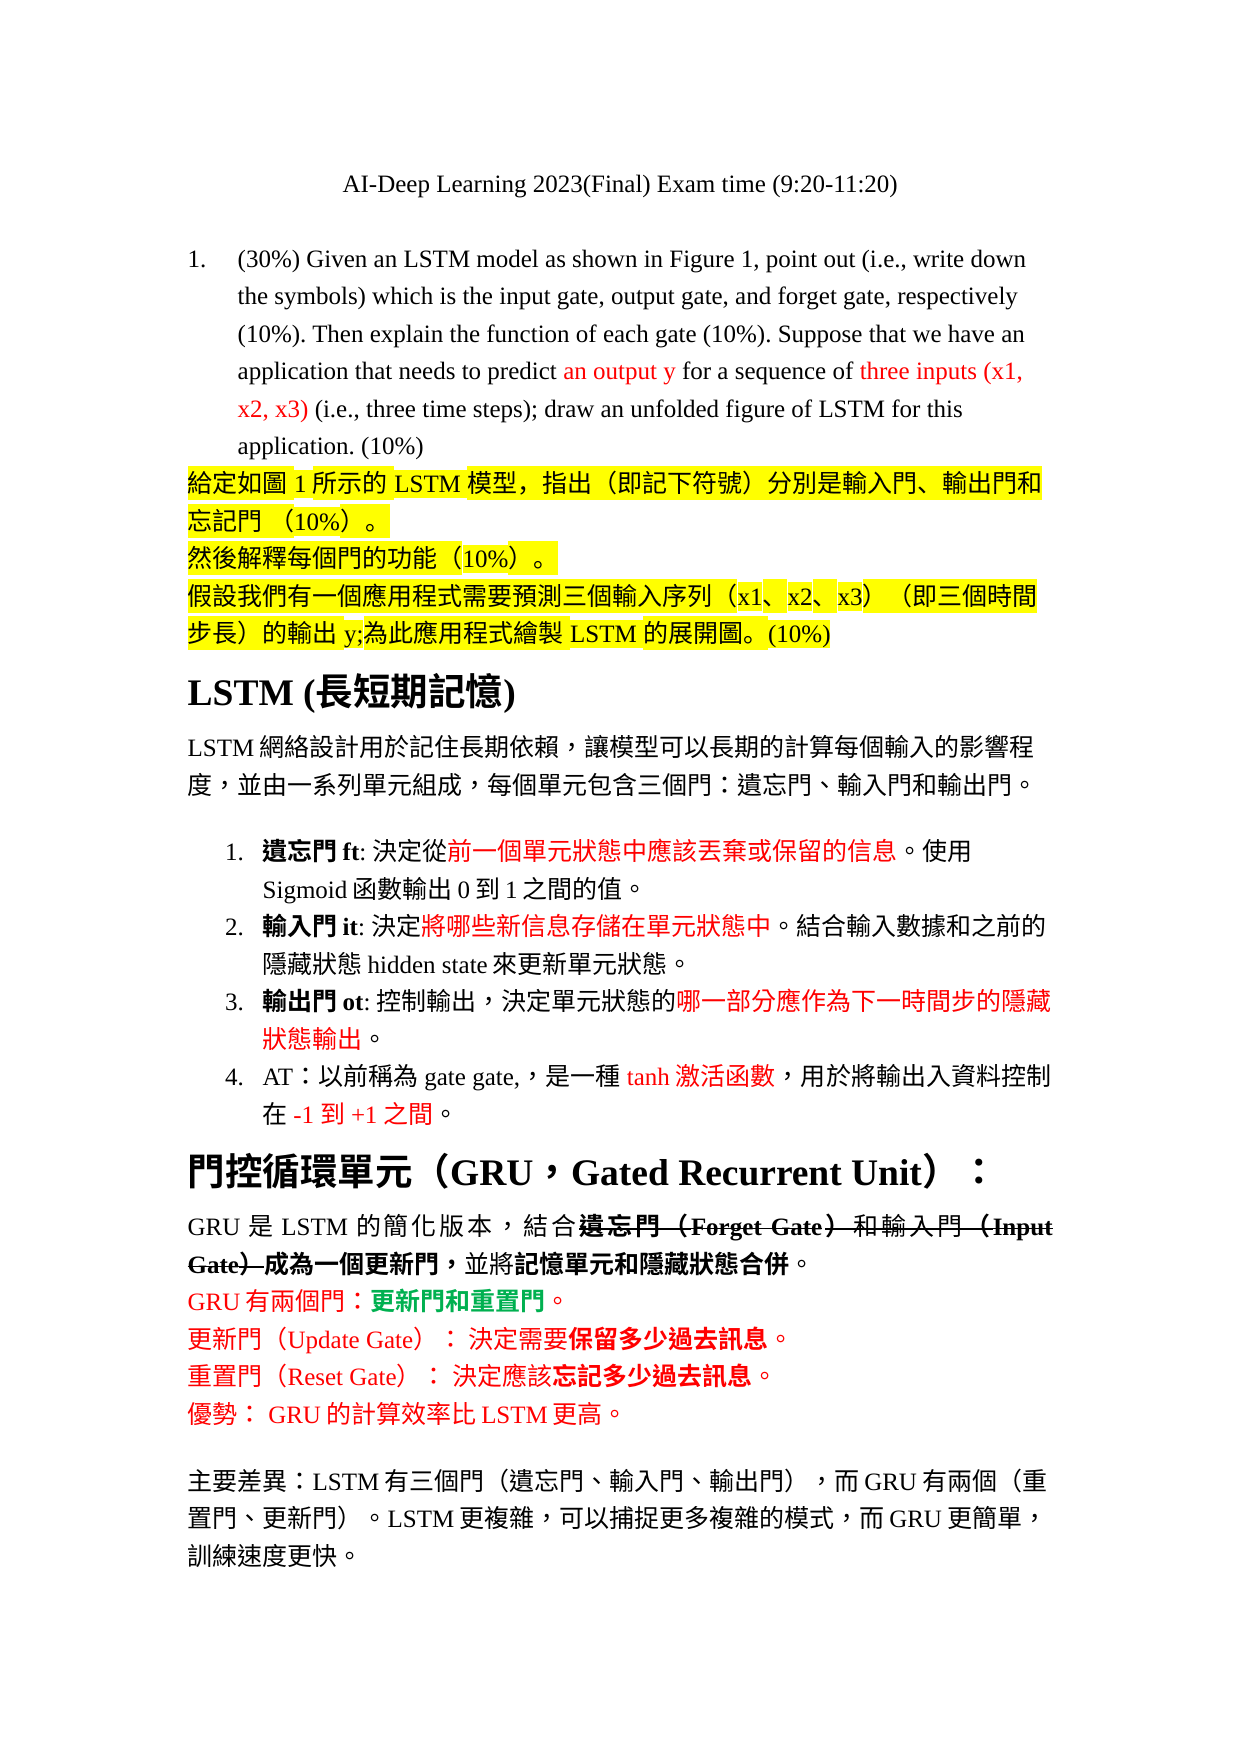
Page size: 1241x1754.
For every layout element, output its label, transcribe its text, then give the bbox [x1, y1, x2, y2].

text 然後解釋每個門的功能（10%）。 [187, 539, 1053, 577]
text LSTM網絡設計用於記住長期依賴，讓模型可以長期的計算每個輸入的影響程度，並由一系列單元組成，每個單元包含三個門：遺忘門、輸入門和輸出門。 [187, 727, 1053, 802]
list (30%) Given an LSTM model as shown in Figure 1, point out (i.e., write down the symbols) which is the input gate, output gate, and forget gate, respectively (10%). Then explain the function of each gate (10%). Suppose that we have an application that needs to predict an output y for a sequence of three inputs (x1, x2, x3) (i.e., three time steps); draw an unfolded figure of LSTM for this application. (10%) [187, 239, 1053, 464]
text 主要差異：LSTM有三個門（遺忘門、輸入門、輸出門），而GRU有兩個（重置門、更新門）。LSTM更複雜，可以捕捉更多複雜的模式，而GRU更簡單，訓練速度更快。 [187, 1460, 1053, 1573]
text 給定如圖 1 所示的 LSTM 模型，指出（即記下符號）分別是輸入門、輸出門和忘記門 （10%）。 [187, 464, 1053, 539]
text GRU有兩個門：更新門和重置門。 [187, 1281, 1053, 1319]
list 遺忘門ft: 決定從前一個單元狀態中應該丟棄或保留的信息。使用Sigmoid函數輸出0到1之間的值。 [225, 831, 1053, 906]
text 優勢： GRU的計算效率比LSTM更高。 [187, 1394, 1053, 1431]
text 重置門（Reset Gate）： 決定應該忘記多少過去訊息。 [187, 1356, 1053, 1394]
text 假設我們有一個應用程式需要預測三個輸入序列（x1、x2、x3）（即三個時間步長）的輸出 y;為此應用程式繪製 LSTM 的展開圖。(10%) [187, 577, 1053, 652]
list AT：以前稱為gate gate,，是一種 tanh激活函數，用於將輸出入資料控制在 -1 到 +1 之間。 [225, 1056, 1053, 1131]
text LSTM (長短期記憶) [187, 652, 1053, 727]
text GRU是LSTM的簡化版本，結合遺忘門（Forget Gate）和輸入門（Input Gate）成為一個更新門，並將記憶單元和隱藏狀態合併。 [187, 1206, 1053, 1281]
list 輸入門it: 決定將哪些新信息存儲在單元狀態中。結合輸入數據和之前的隱藏狀態hidden state來更新單元狀態。 [225, 906, 1053, 981]
text AI-Deep Learning 2023(Final) Exam time (9:20-11:20) [187, 164, 1053, 202]
text 更新門（Update Gate）： 決定需要保留多少過去訊息。 [187, 1319, 1053, 1356]
text 門控循環單元（GRU，Gated Recurrent Unit）： [187, 1131, 1053, 1206]
list 輸出門ot: 控制輸出，決定單元狀態的哪一部分應作為下一時間步的隱藏狀態輸出。 [225, 981, 1053, 1056]
